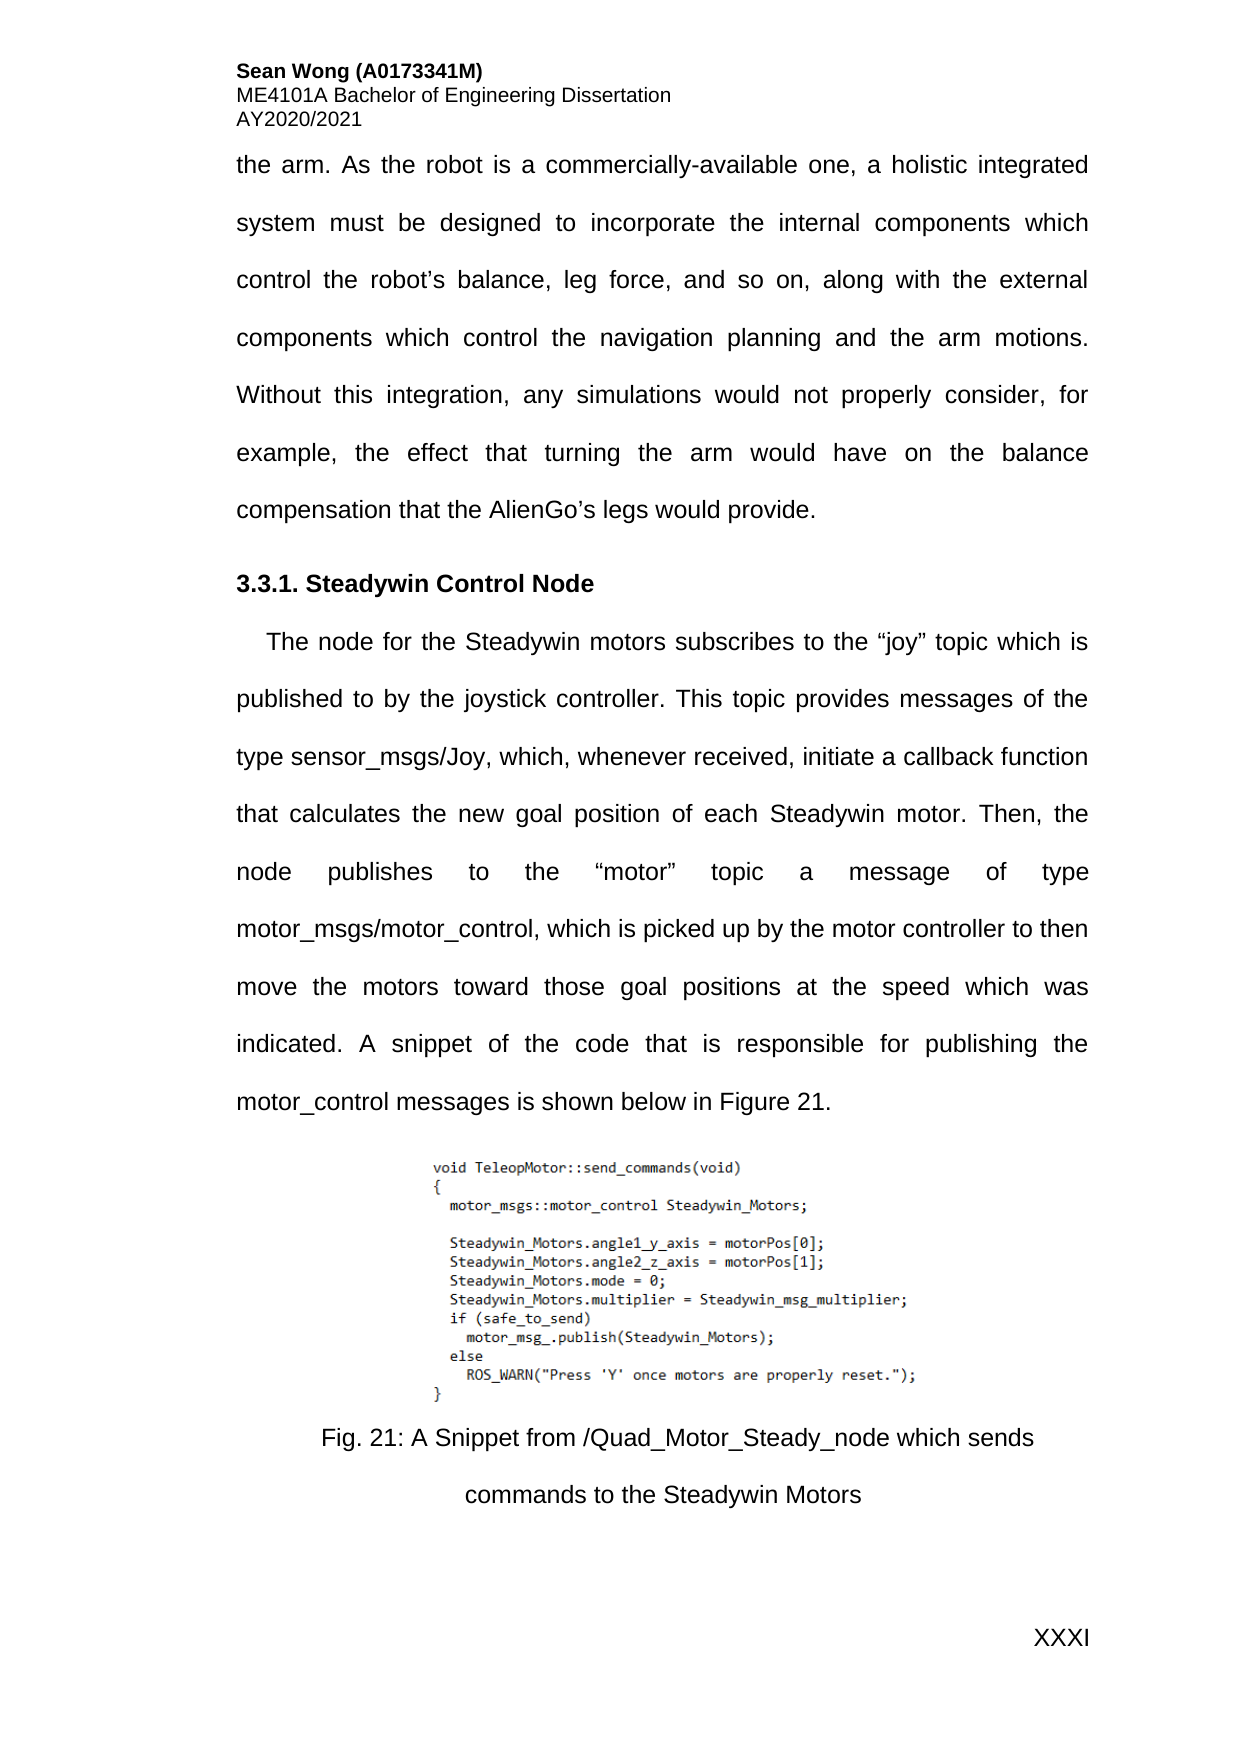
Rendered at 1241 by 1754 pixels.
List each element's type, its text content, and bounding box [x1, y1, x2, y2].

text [236, 150, 1090, 524]
subtitle 3.3.1. Steadywin Control Node [236, 569, 1090, 598]
picture [430, 1160, 926, 1407]
text Fig. 21: A Snippet from /Quad_Motor_Steady_node which sends commands to the Steadywin Motors [236, 1423, 1090, 1509]
text The node for the Steadywin motors subscribes to the “joy” topic which is published to by the joystick controller. This topic provides messages of the type sensor_msgs/Joy, which, whenever received, initiate a callback function that calculates the new goal position of each Steadywin motor. Then, the node publishes to the “motor” topic a message of type motor_msgs/motor_control, which is picked up by the motor controller to then move the motors toward those goal positions at the speed which was indicated. A snippet of the code that is responsible for publishing the motor_control messages is shown below in Figure 21. [236, 627, 1090, 1115]
